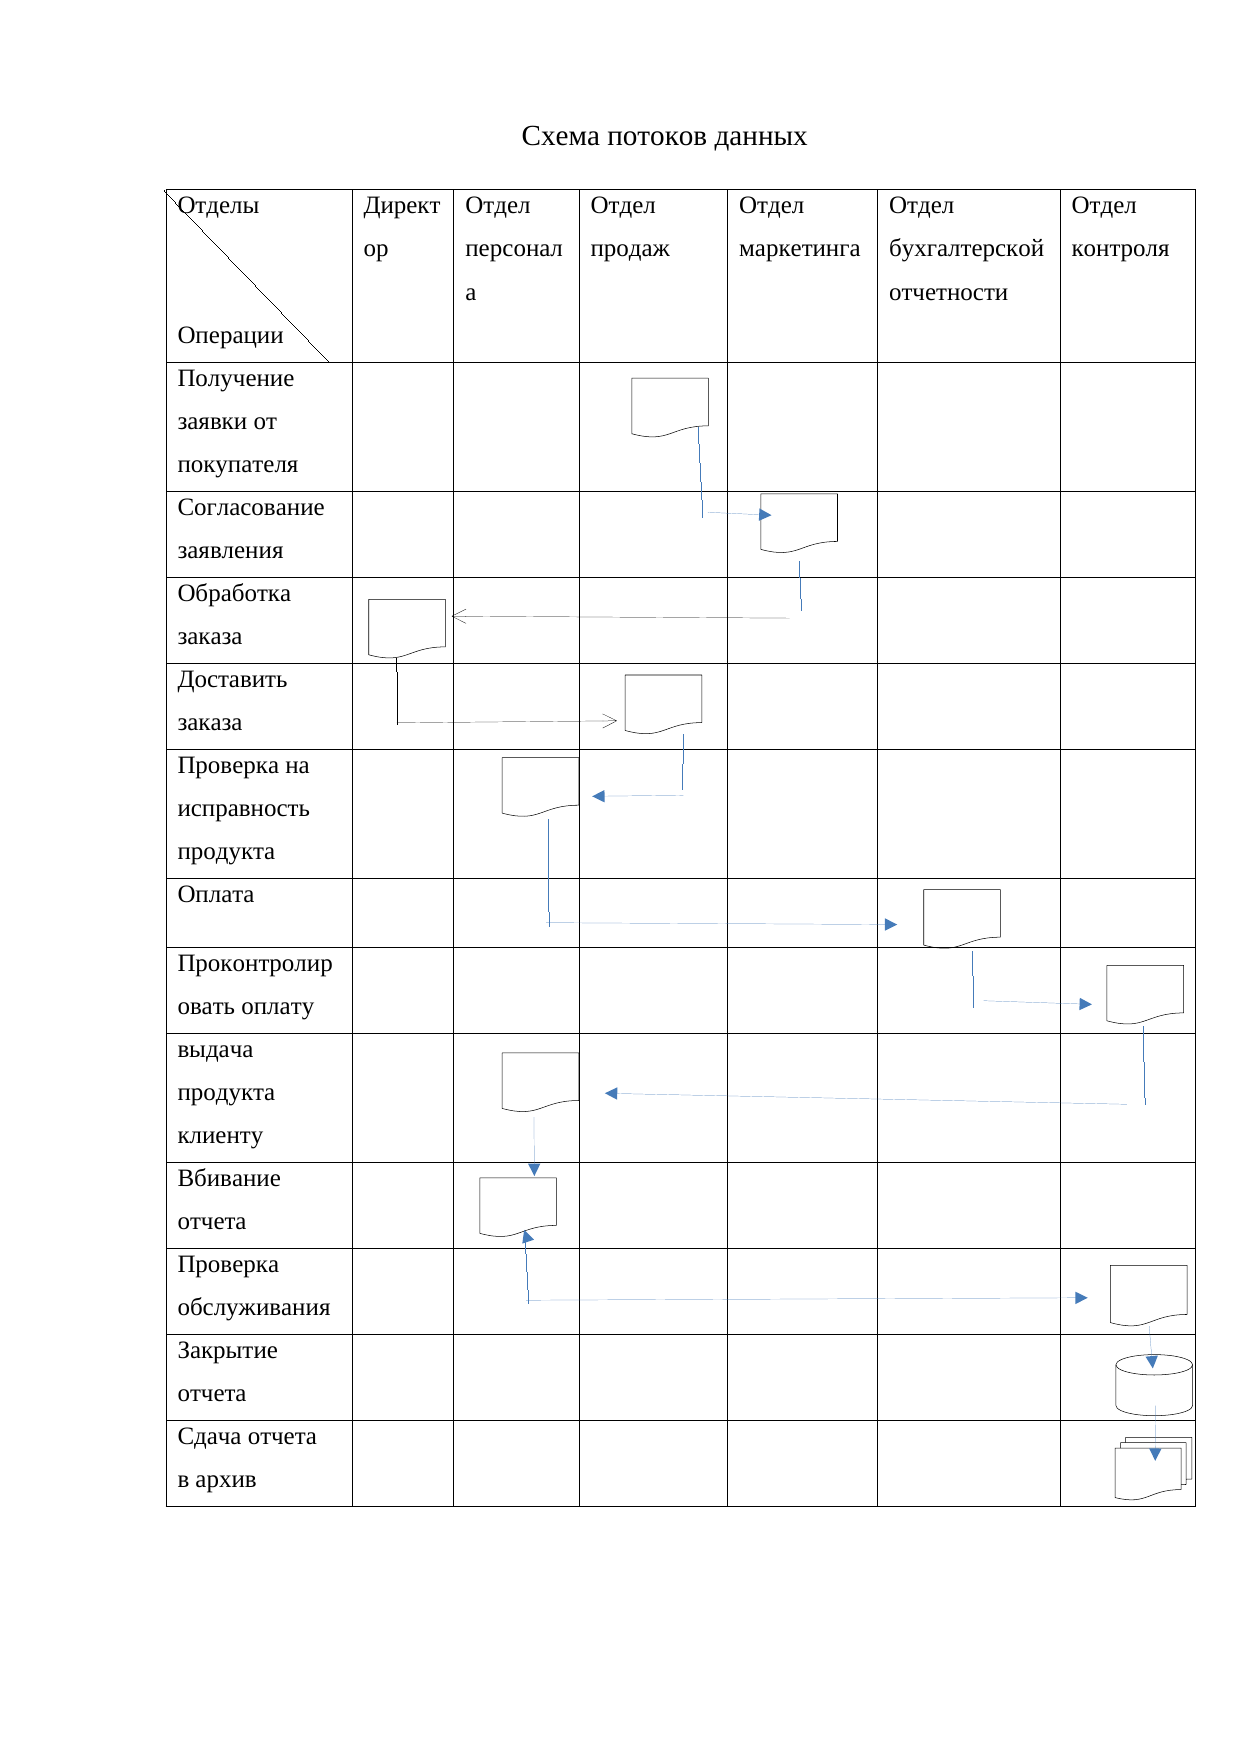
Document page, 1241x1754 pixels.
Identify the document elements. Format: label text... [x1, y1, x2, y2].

table_cell [1061, 1335, 1155, 1420]
table_cell [728, 924, 877, 947]
table_cell [728, 1335, 877, 1420]
table_cell [580, 1249, 727, 1299]
table_cell [878, 1421, 1060, 1506]
table_cell [728, 492, 877, 577]
table_cell [1117, 1355, 1191, 1374]
table_cell [580, 1335, 727, 1420]
table_cell [878, 1249, 1060, 1298]
table_cell [580, 1163, 727, 1248]
table_cell [1117, 1368, 1192, 1415]
table_cell [353, 750, 453, 878]
table_cell [454, 492, 579, 577]
table_cell [728, 1097, 877, 1162]
table_cell [728, 1421, 877, 1506]
table_cell [454, 1421, 579, 1506]
table_cell [353, 1335, 453, 1420]
table_cell [580, 618, 727, 663]
table_cell Проверка обслуживания [167, 1249, 352, 1334]
table_cell [1061, 1249, 1195, 1334]
table_cell [580, 1421, 727, 1506]
table_cell [1061, 1421, 1195, 1506]
table_cell [878, 578, 1060, 663]
table_cell [728, 750, 877, 878]
table_cell [353, 1421, 453, 1506]
table_cell [454, 750, 579, 878]
table_cell выдача продукта клиенту [167, 1034, 352, 1162]
table_header Отдел контроля [1061, 190, 1195, 362]
table_cell [454, 722, 579, 749]
table_cell [580, 492, 727, 577]
table_cell [878, 664, 1060, 749]
table_cell [454, 1335, 579, 1420]
table_cell [454, 948, 579, 1033]
table_cell [878, 1163, 1060, 1248]
table_cell Согласование заявления [167, 492, 352, 577]
table_cell [454, 879, 579, 947]
table_header Отдел продаж [580, 190, 727, 362]
table_header Отдел персонала [454, 190, 579, 362]
table_cell [878, 750, 1060, 878]
table_cell [353, 948, 453, 1033]
table_cell [580, 948, 727, 1033]
table_cell [728, 578, 877, 663]
table_header Директор [353, 190, 453, 362]
table_cell [728, 1034, 877, 1098]
table_cell [728, 1299, 877, 1334]
table_cell [878, 363, 1060, 491]
table_cell [1061, 578, 1195, 663]
table_cell Обработка заказа [167, 578, 352, 663]
table_cell [580, 879, 727, 923]
table_cell Проконтролировать оплату [167, 948, 352, 1033]
table_cell [353, 1163, 453, 1248]
table_cell [878, 1298, 1060, 1334]
table_cell [353, 578, 453, 663]
table_cell [580, 363, 727, 491]
table_cell [580, 578, 727, 617]
table_cell [580, 923, 727, 947]
table_cell [728, 1249, 877, 1299]
table_cell [353, 492, 453, 577]
table_cell [580, 750, 727, 878]
table_cell [580, 664, 727, 749]
table_header Отделы Операции [167, 190, 352, 362]
table_cell [454, 1034, 579, 1162]
table_cell Сдача отчета в архив [167, 1421, 352, 1506]
table_cell Закрытие отчета [167, 1335, 352, 1420]
table_cell [1061, 492, 1195, 577]
table_cell [454, 617, 579, 663]
table_cell [1061, 1034, 1195, 1162]
table_cell [454, 1163, 534, 1248]
table_cell [878, 879, 1060, 947]
table_cell [878, 492, 1060, 577]
table_cell [353, 363, 453, 491]
table_cell [728, 664, 877, 749]
table_header Отдел маркетинга [728, 190, 877, 362]
table_cell [454, 578, 579, 616]
table_cell Получение заявки от покупателя [167, 363, 352, 491]
table_cell [878, 1100, 1060, 1162]
table_cell [454, 664, 579, 722]
table_header Отдел бухгалтерской отчетности [878, 190, 1060, 362]
table_cell [878, 1034, 1060, 1102]
table_cell Оплата [167, 879, 352, 947]
table_cell [353, 1034, 453, 1162]
table_cell [728, 1163, 877, 1248]
table_cell [1061, 664, 1195, 749]
table_cell [454, 1249, 579, 1334]
table_cell [353, 1249, 453, 1334]
table_cell [481, 1179, 556, 1236]
table_cell [728, 879, 877, 924]
table_cell [353, 879, 453, 947]
table_cell Доставить заказа [167, 664, 352, 749]
table_cell [1061, 1163, 1195, 1248]
table_cell [728, 363, 877, 491]
table_cell [353, 664, 453, 749]
table_cell [1061, 750, 1195, 878]
table_cell [526, 1163, 579, 1248]
table_cell [1061, 363, 1195, 491]
table_cell Вбивание отчета [167, 1163, 352, 1248]
table_cell [580, 1034, 727, 1162]
table_cell [1061, 879, 1195, 947]
table_cell Проверка на исправность продукта [167, 750, 352, 878]
table_cell [878, 948, 1060, 1033]
text Схема потоков данных [177, 118, 1152, 152]
table_cell [580, 1300, 727, 1334]
table_cell [1061, 948, 1195, 1033]
table_cell [728, 948, 877, 1033]
table_cell [454, 363, 579, 491]
table_cell [1151, 1335, 1195, 1420]
table_cell [878, 1335, 1060, 1420]
